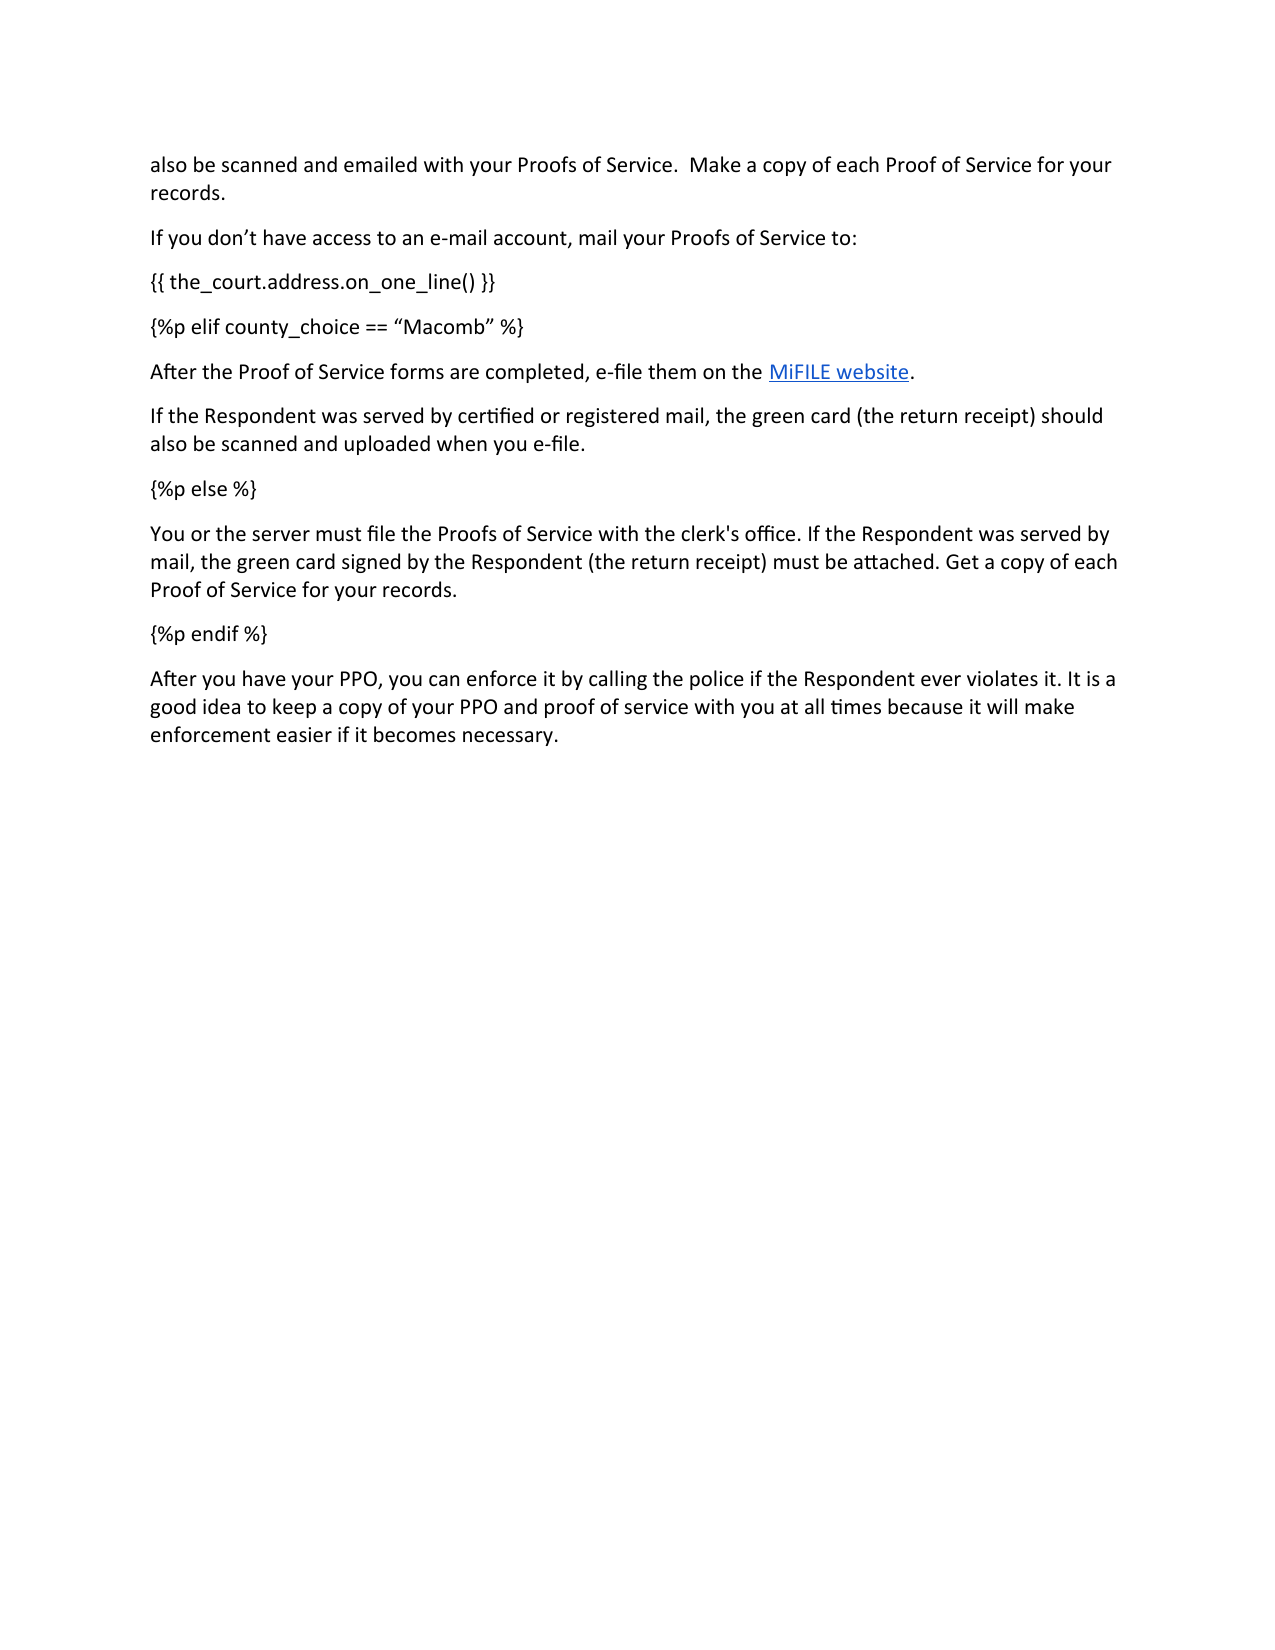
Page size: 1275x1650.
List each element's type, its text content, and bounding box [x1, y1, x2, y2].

text If you don’t have access to an e-mail account, mail your Proofs of Service to: [150, 223, 1125, 251]
text {{ the_court.address.on_one_line() }} [150, 267, 1125, 295]
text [150, 150, 1125, 206]
text {%p elif county_choice == “Macomb” %} [150, 312, 1125, 340]
text After you have your PPO, you can enforce it by calling the police if the Respondent ever violates it. It is a good idea to keep a copy of your PPO and proof of service with you at all times because it will make enforcement easier if it becomes necessary. [150, 664, 1125, 748]
text After the Proof of Service forms are completed, e-file them on the MiFILE website. [150, 357, 1125, 385]
text You or the server must file the Proofs of Service with the clerk's office. If the Respondent was served by mail, the green card signed by the Respondent (the return receipt) must be attached. Get a copy of each Proof of Service for your records. [458, 519, 1125, 603]
text If the Respondent was served by certified or registered mail, the green card (the return receipt) should also be scanned and uploaded when you e-file. [150, 401, 1125, 457]
text {%p else %} [150, 474, 1125, 502]
text {%p endif %} [150, 619, 1125, 648]
